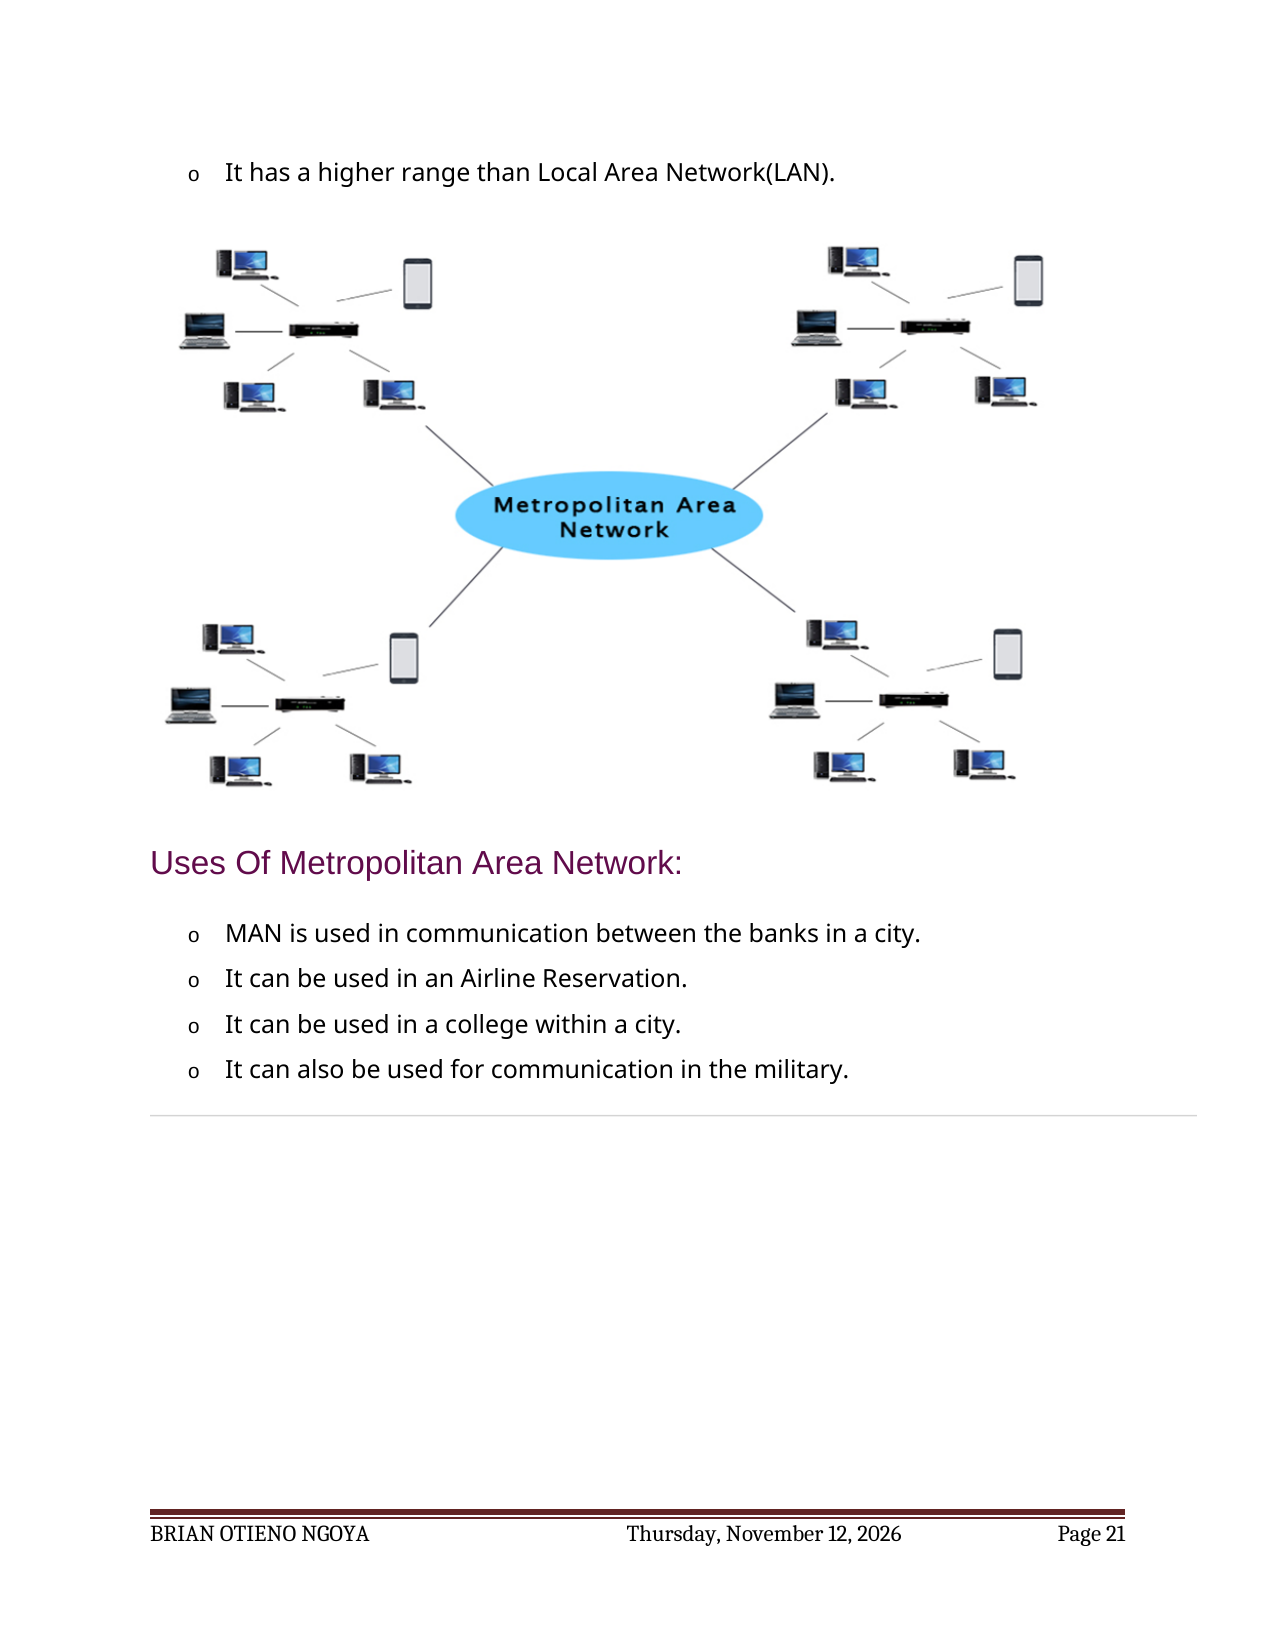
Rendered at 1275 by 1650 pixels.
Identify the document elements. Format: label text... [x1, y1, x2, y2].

picture [150, 218, 1072, 814]
list MAN is used in communication between the banks in a city. [187, 911, 1125, 950]
list It can also be used for communication in the military. [187, 1047, 1125, 1086]
list It can be used in a college within a city. [187, 1001, 1125, 1040]
list It has a higher range than Local Area Network(LAN). [187, 150, 1125, 189]
text Uses Of Metropolitan Area Network: [150, 843, 1125, 881]
list It can be used in an Airline Reservation. [187, 956, 1125, 995]
